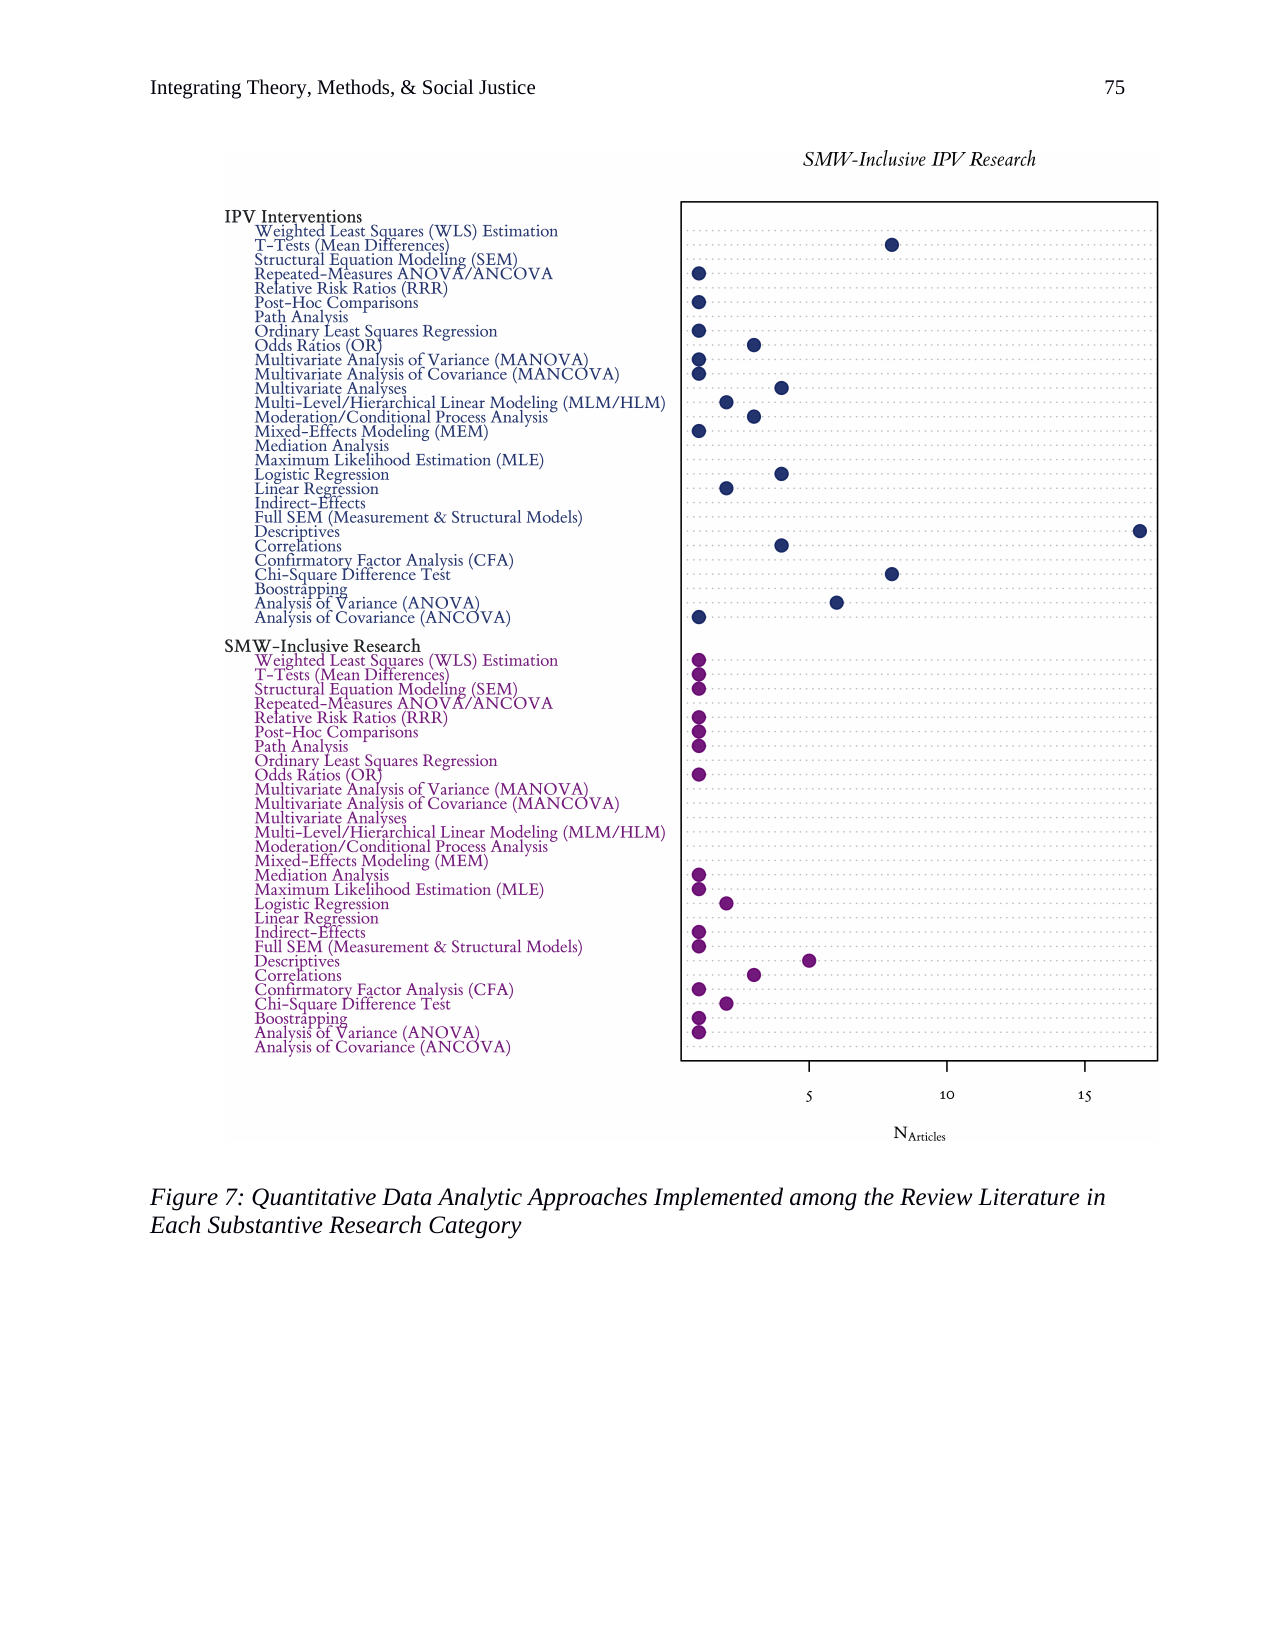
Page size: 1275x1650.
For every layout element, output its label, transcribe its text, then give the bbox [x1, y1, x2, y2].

picture [225, 150, 1160, 1141]
text Figure 7: Quantitative Data Analytic Approaches Implemented among the Review Literature in Each Substantive Research Category [150, 1182, 1125, 1239]
